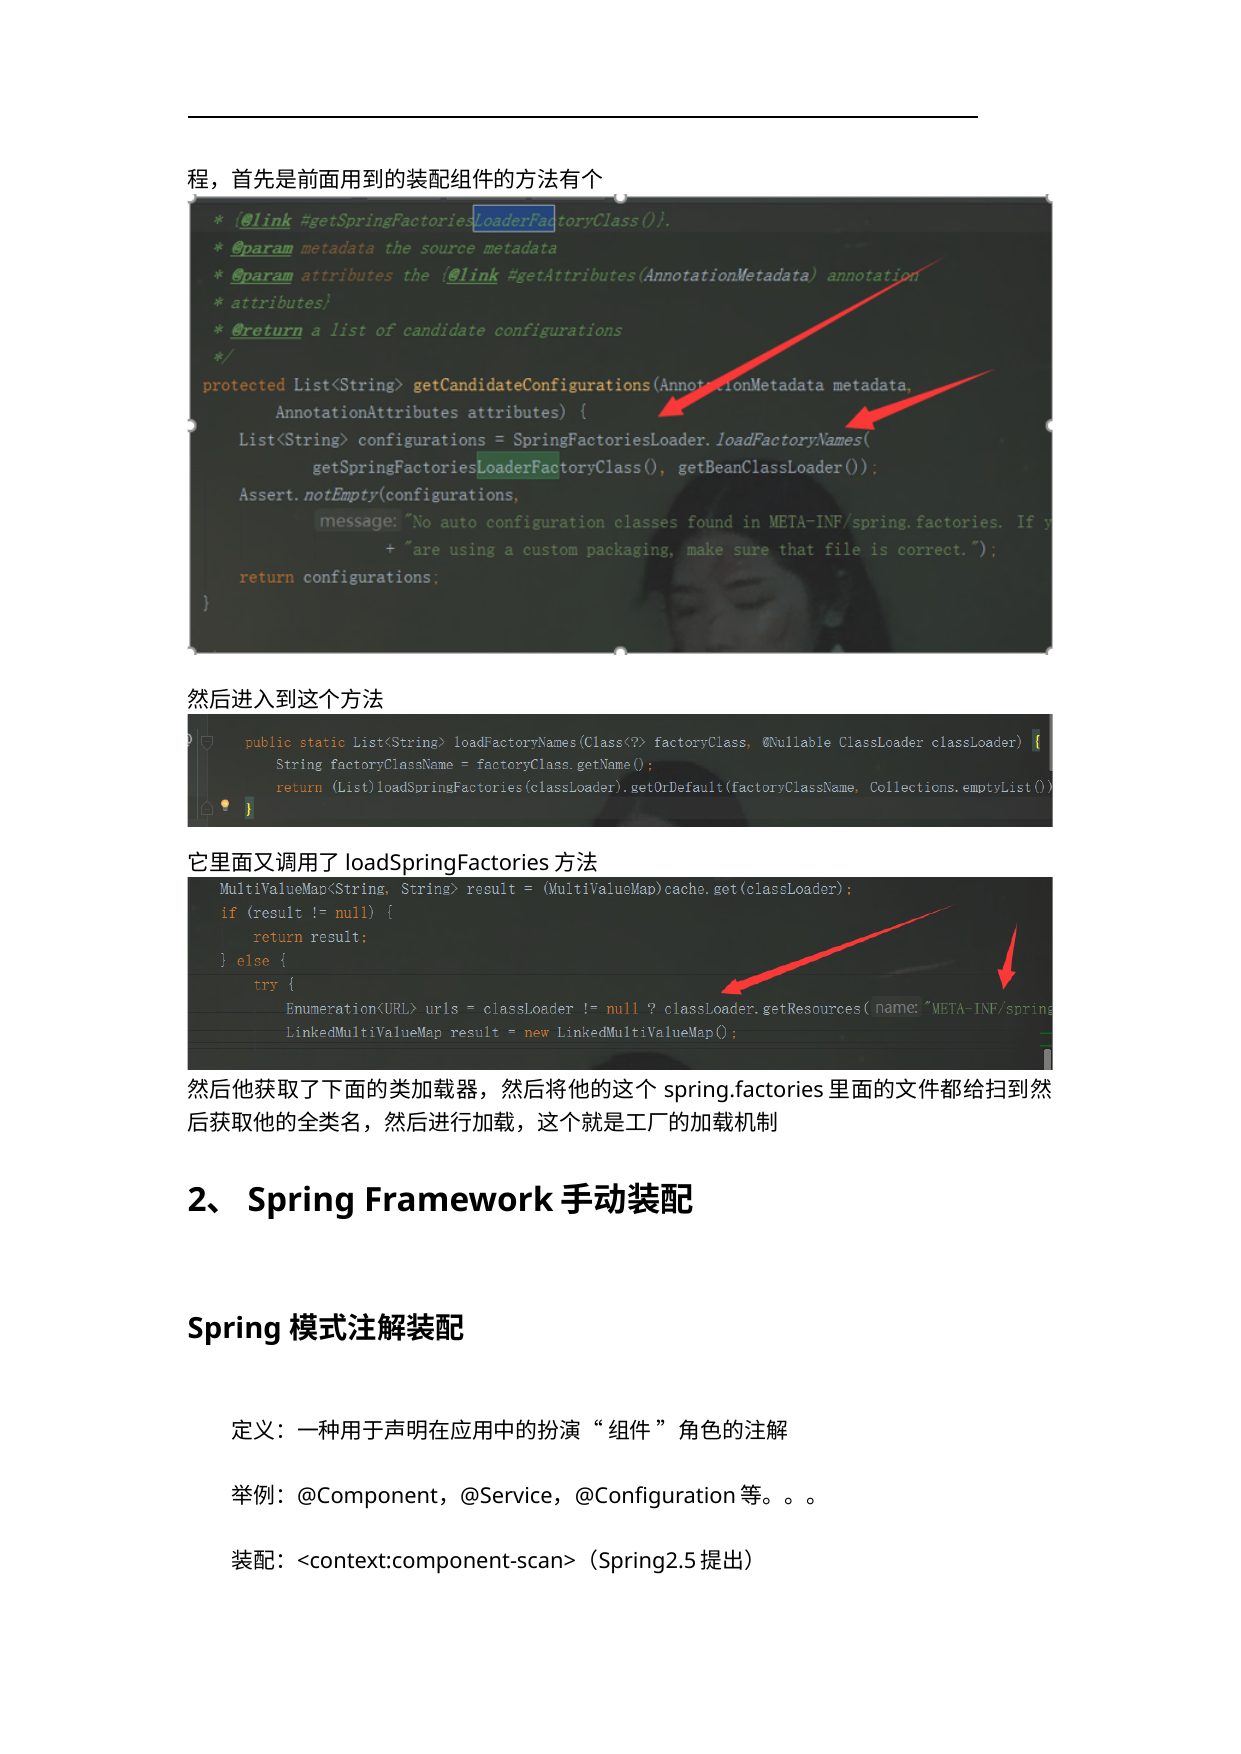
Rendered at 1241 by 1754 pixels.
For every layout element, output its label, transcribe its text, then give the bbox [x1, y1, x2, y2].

text 然后他获取了下面的类加载器，然后将他的这个spring.factories里面的文件都给扫到然后获取他的全类名，然后进行加载，这个就是工厂的加载机制 [187, 1072, 1053, 1137]
picture [187, 877, 1053, 1070]
subtitle 2、 Spring Framework手动装配 [187, 1164, 1053, 1229]
picture [187, 194, 1053, 655]
picture [187, 714, 1053, 827]
text 然后进入到这个方法 [187, 682, 1053, 714]
subtitle Spring 模式注解装配 [187, 1293, 1053, 1358]
text 它里面又调用了loadSpringFactories方法 [187, 844, 1053, 877]
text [187, 162, 1053, 194]
text 定义：一种用于声明在应用中的扮演“ 组件 ”角色的注解 [187, 1412, 1053, 1445]
text 装配：<context:component-scan>（Spring2.5提出） [187, 1542, 1053, 1575]
text 举例：@Component，@Service，@Configuration等。。。 [187, 1477, 1053, 1510]
